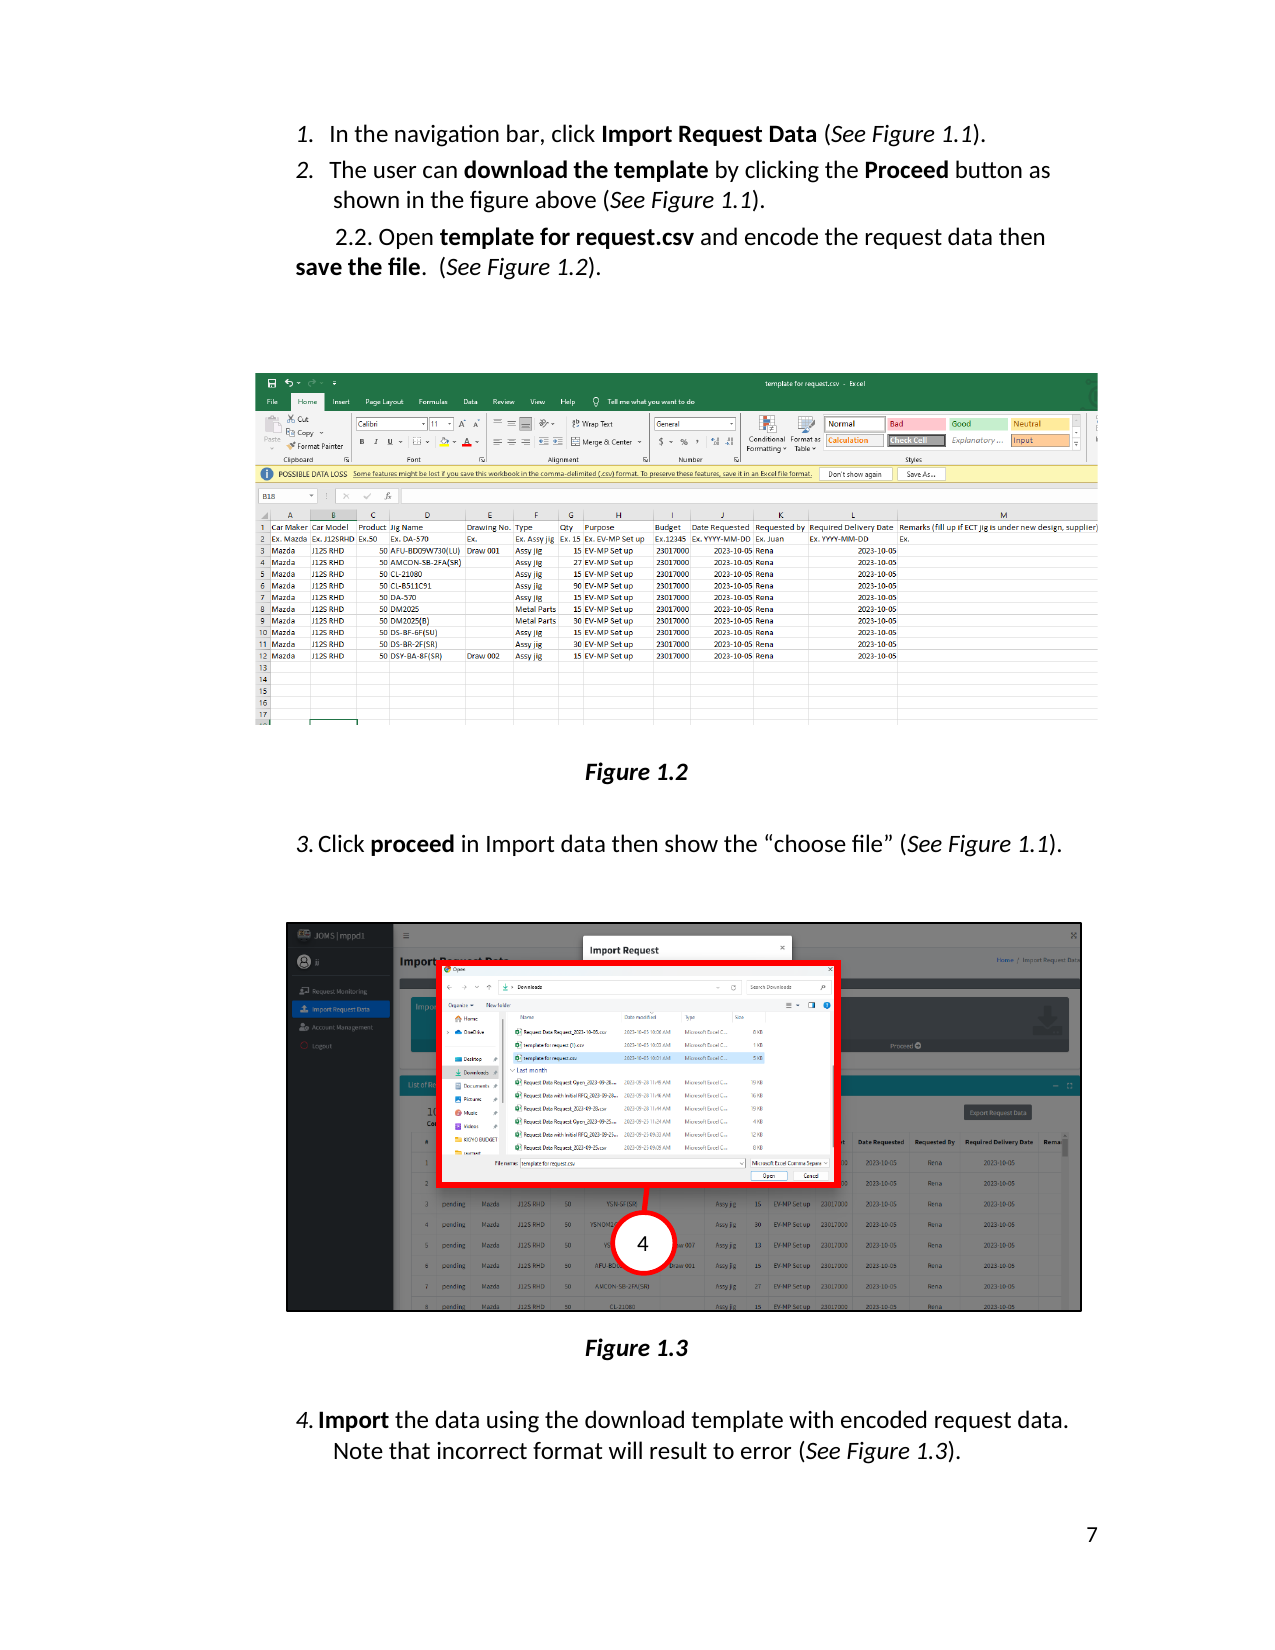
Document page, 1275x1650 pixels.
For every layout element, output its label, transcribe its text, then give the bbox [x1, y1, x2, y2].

text Figure 1.3 [177, 1332, 1098, 1363]
text 2.2. Open template for request.csv and encode the request data then save the file. (See Figure 1.2). [295, 221, 1098, 282]
text Figure 1.2 [177, 756, 1098, 786]
list The user can download the template by clicking the Proceed button as shown in the figure above (See Figure 1.1). [295, 154, 1098, 215]
list Click proceed in Import data then show the “choose file” (See Figure 1.1). [295, 828, 1098, 858]
list In the navigation bar, click Import Request Data (See Figure 1.1). [295, 118, 1098, 149]
picture [255, 373, 1098, 725]
picture [288, 924, 1080, 1310]
list Import the data using the download template with encoded request data. Note that incorrect format will result to error (See Figure 1.3). [295, 1404, 1098, 1466]
